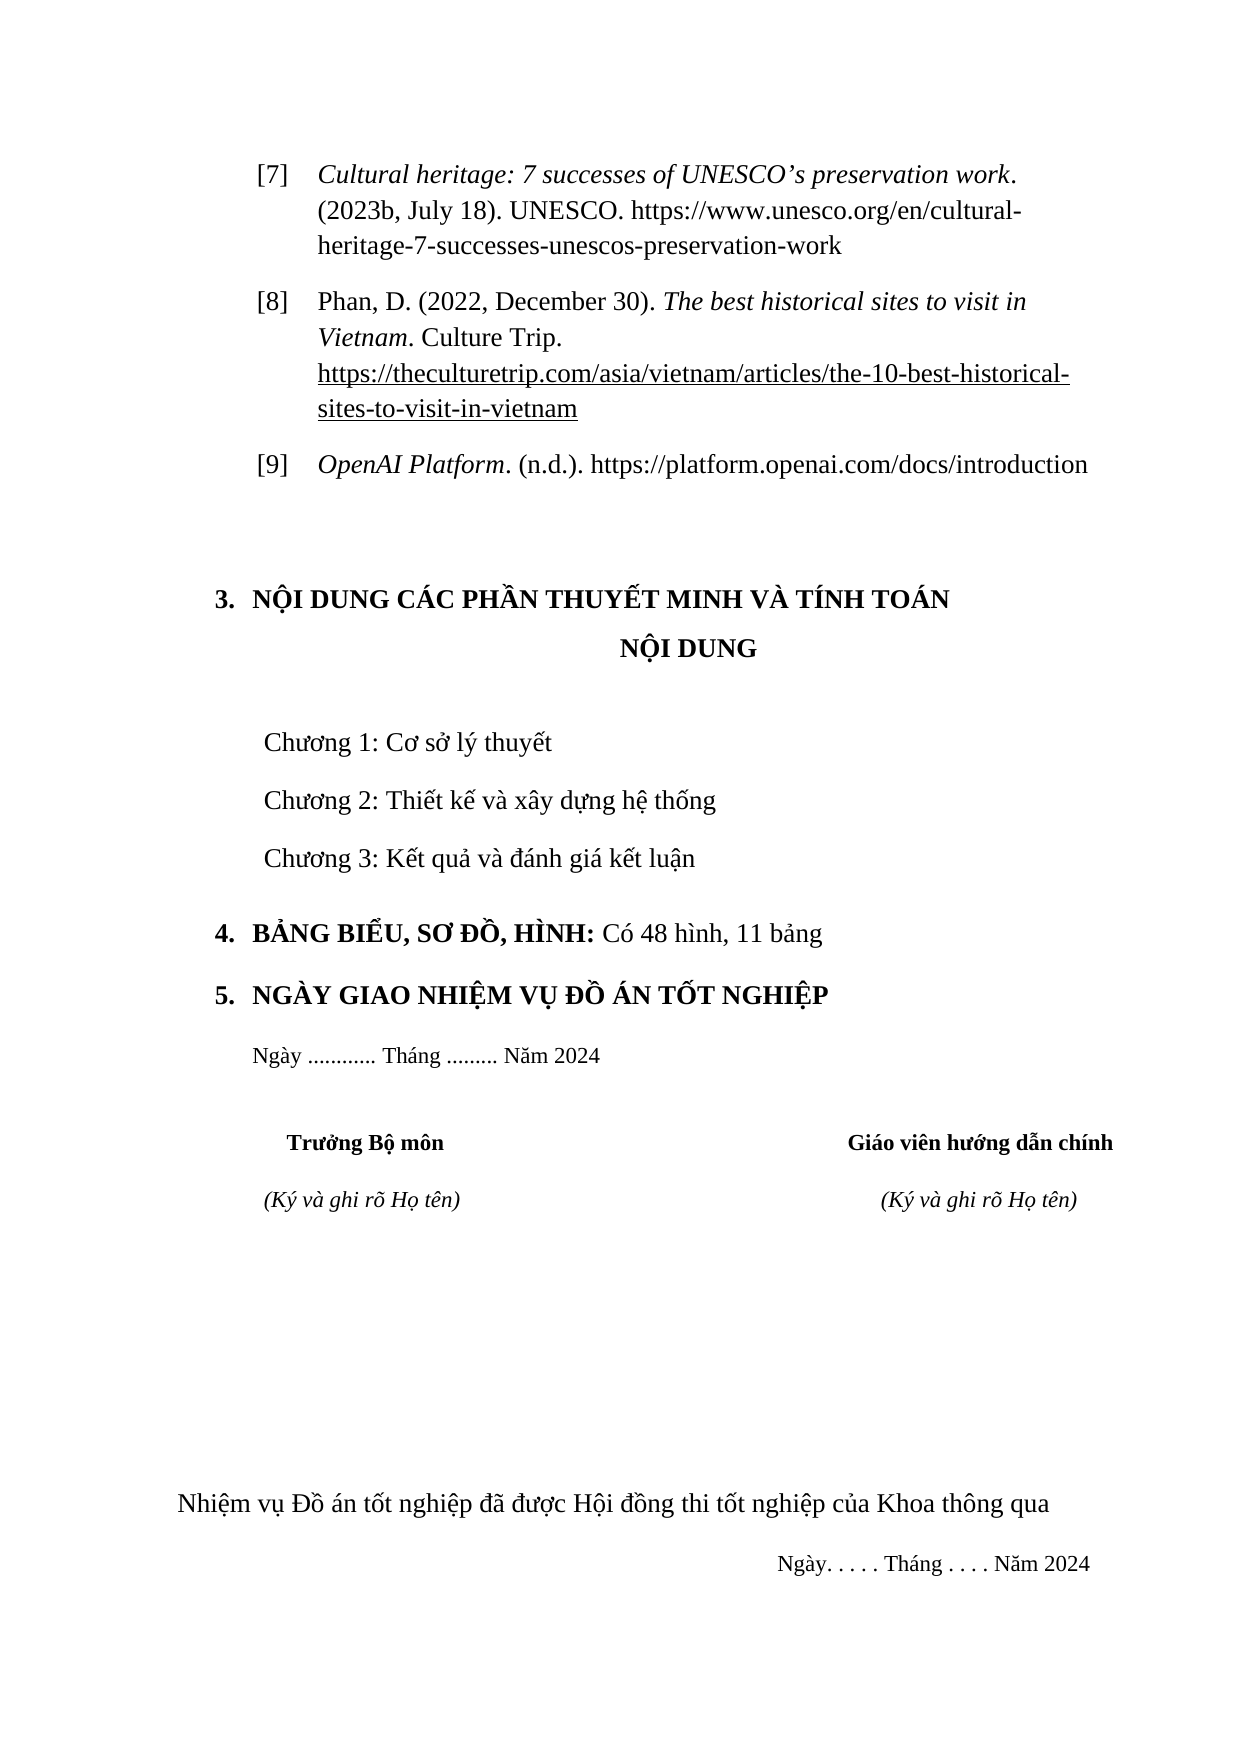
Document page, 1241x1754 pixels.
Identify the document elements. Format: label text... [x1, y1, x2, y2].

list NỘI DUNG CÁC PHẦN THUYẾT MINH VÀ TÍNH TOÁN [214, 584, 1122, 615]
list BẢNG BIỂU, SƠ ĐỒ, HÌNH: Có 48 hình, 11 bảng [214, 917, 1122, 948]
table_cell [9] [246, 438, 307, 494]
table_header Giáo viên hướng dẫn chính (Ký và ghi rõ Họ tên) [689, 1091, 1123, 1458]
table_cell Chương 2: Thiết kế và xây dựng hệ thống [254, 774, 1123, 829]
table_cell [7] [246, 148, 307, 275]
table_cell Phan, D. (2022, December 30). The best historical sites to visit in Vietnam. Culture Trip. https://theculturetrip.com/asia/vietnam/articles/the-10-best-historical-sites-to-visit-in-vietnam [307, 275, 1112, 438]
list NGÀY GIAO NHIỆM VỤ ĐỒ ÁN TỐT NGHIỆP [214, 979, 1122, 1011]
text Ngày ............ Tháng ......... Năm 2024 [177, 1042, 1122, 1069]
table_header Trưởng Bộ môn (Ký và ghi rõ Họ tên) [254, 1091, 687, 1458]
table_cell OpenAI Platform. (n.d.). https://platform.openai.com/docs/introduction [307, 438, 1112, 494]
table_cell Chương 3: Kết quả và đánh giá kết luận [254, 832, 1123, 887]
text Ngày. . . . . Tháng . . . . Năm 2024 [777, 1550, 1122, 1576]
text Nhiệm vụ Đồ án tốt nghiệp đã được Hội đồng thi tốt nghiệp của Khoa thông qua [177, 1487, 1122, 1518]
table_cell [8] [246, 275, 307, 438]
table_cell Cultural heritage: 7 successes of UNESCO’s preservation work. (2023b, July 18). UNESCO. https://www.unesco.org/en/cultural-heritage-7-successes-unescos-preservation-work [307, 148, 1112, 275]
table_header NỘI DUNG [254, 621, 1123, 714]
table_cell Chương 1: Cơ sở lý thuyết [254, 716, 1123, 772]
